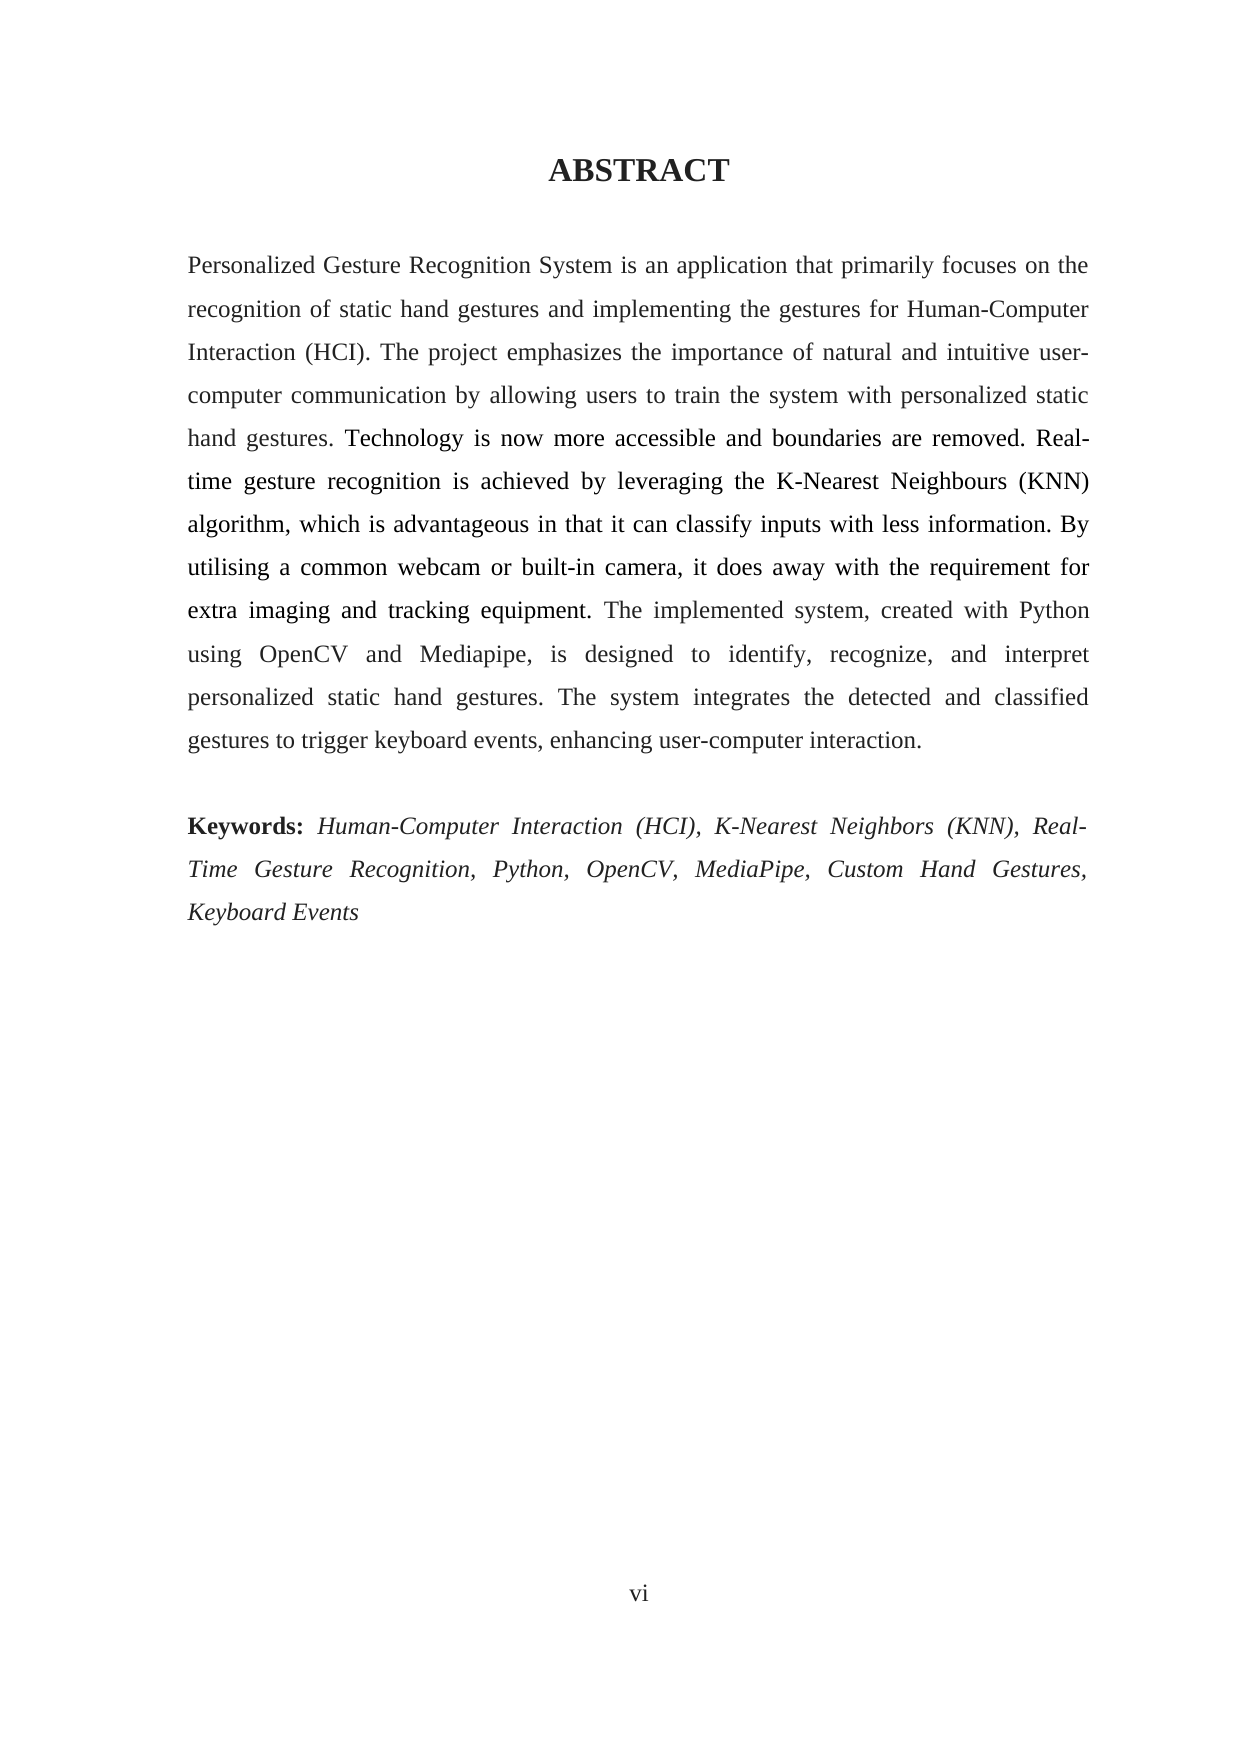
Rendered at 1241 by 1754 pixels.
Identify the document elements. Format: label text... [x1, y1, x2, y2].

text Keywords: Human-Computer Interaction (HCI), K-Nearest Neighbors (KNN), Real-Time Gesture Recognition, Python, OpenCV, MediaPipe, Custom Hand Gestures, Keyboard Events [187, 811, 1090, 926]
subtitle ABSTRACT [187, 150, 1090, 188]
text Personalized Gesture Recognition System is an application that primarily focuses on the recognition of static hand gestures and implementing the gestures for Human-Computer Interaction (HCI). The project emphasizes the importance of natural and intuitive user-computer communication by allowing users to train the system with personalized static hand gestures. Technology is now more accessible and boundaries are removed. Real-time gesture recognition is achieved by leveraging the K-Nearest Neighbours (KNN) algorithm, which is advantageous in that it can classify inputs with less information. By utilising a common webcam or built-in camera, it does away with the requirement for extra imaging and tracking equipment. The implemented system, created with Python using OpenCV and Mediapipe, is designed to identify, recognize, and interpret personalized static hand gestures. The system integrates the detected and classified gestures to trigger keyboard events, enhancing user-computer interaction. [187, 251, 1090, 754]
